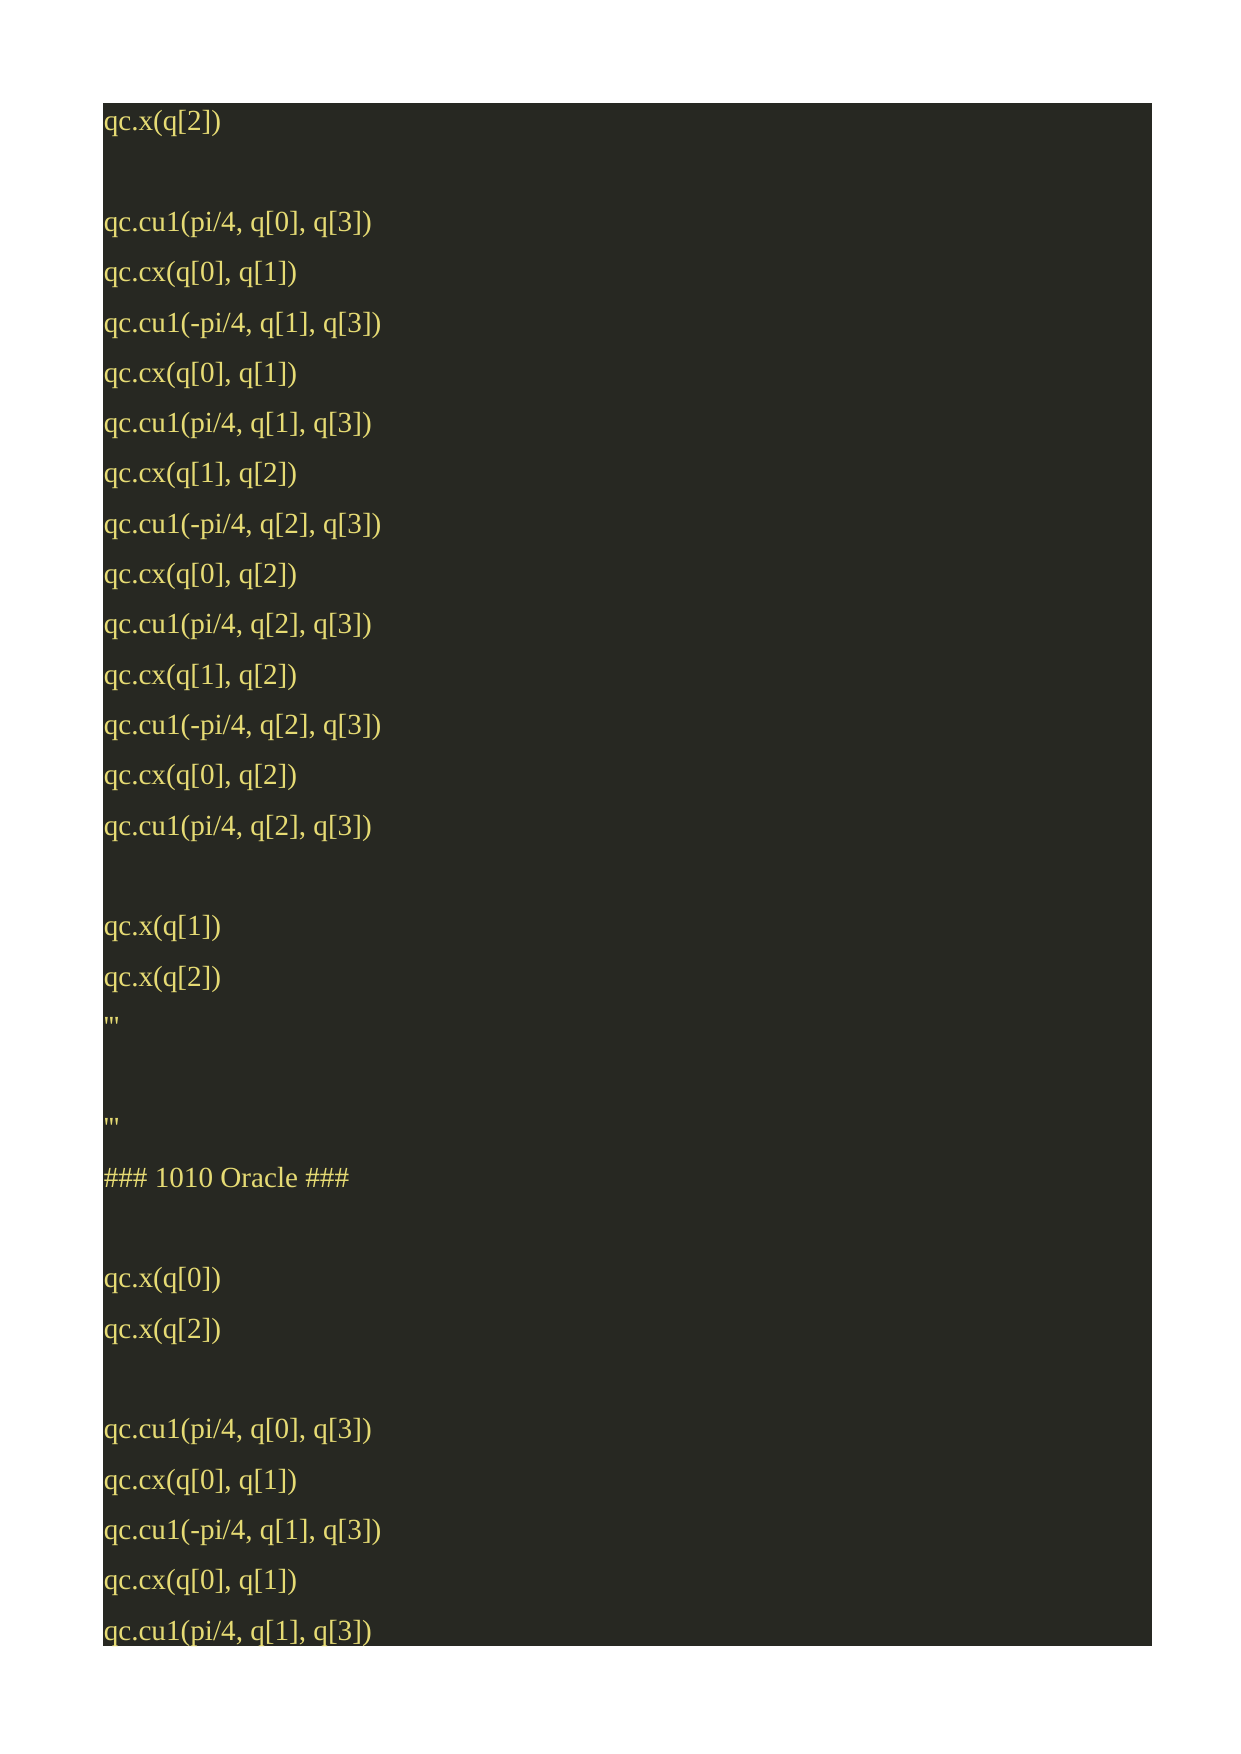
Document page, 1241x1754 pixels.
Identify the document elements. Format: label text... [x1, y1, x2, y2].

text qc.cx(q[1], q[2]) [103, 456, 1152, 489]
text qc.x(q[2]) [103, 959, 1152, 992]
text ### 1010 Oracle ### [103, 1160, 1152, 1193]
text qc.cx(q[0], q[1]) [103, 1562, 1152, 1596]
text ''' [103, 1009, 1152, 1043]
text qc.cu1(-pi/4, q[1], q[3]) [103, 1512, 1152, 1546]
text qc.cu1(pi/4, q[0], q[3]) [103, 1412, 1152, 1445]
text qc.x(q[1]) [103, 908, 1152, 942]
text qc.cu1(pi/4, q[0], q[3]) [103, 204, 1152, 238]
text qc.x(q[2]) [103, 103, 1152, 137]
text qc.cx(q[0], q[2]) [103, 556, 1152, 590]
text qc.cu1(pi/4, q[1], q[3]) [103, 1613, 1152, 1646]
text qc.cu1(-pi/4, q[1], q[3]) [103, 305, 1152, 338]
text qc.cx(q[1], q[2]) [103, 657, 1152, 690]
text qc.cu1(-pi/4, q[2], q[3]) [103, 707, 1152, 741]
text qc.cu1(pi/4, q[1], q[3]) [103, 405, 1152, 439]
text qc.x(q[0]) [103, 1261, 1152, 1294]
text ''' [103, 1110, 1152, 1143]
text qc.cx(q[0], q[1]) [103, 1462, 1152, 1495]
text qc.cu1(pi/4, q[2], q[3]) [103, 808, 1152, 841]
text qc.cx(q[0], q[2]) [103, 757, 1152, 791]
text qc.cx(q[0], q[1]) [103, 254, 1152, 288]
text qc.cx(q[0], q[1]) [103, 355, 1152, 388]
text qc.cu1(-pi/4, q[2], q[3]) [103, 506, 1152, 539]
text qc.x(q[2]) [103, 1311, 1152, 1344]
text qc.cu1(pi/4, q[2], q[3]) [103, 607, 1152, 640]
